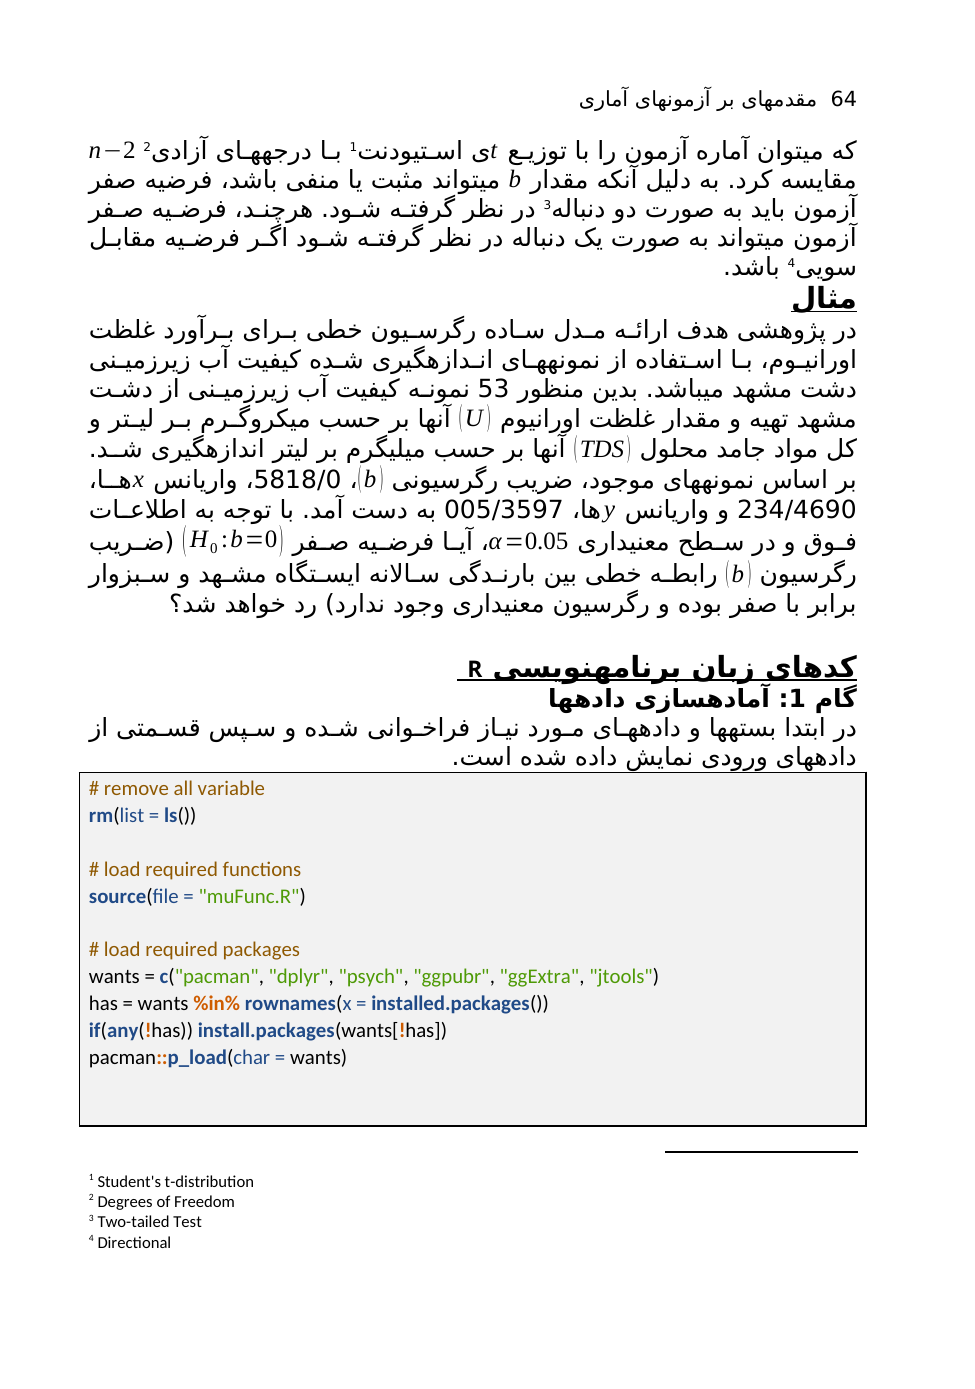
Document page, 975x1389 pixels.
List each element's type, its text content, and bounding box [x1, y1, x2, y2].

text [80, 773, 865, 1125]
text کدهای زبان برنامه‏نویسی R [89, 650, 857, 684]
text در پژوهشی هدف ارائه مدل ساده رگرسیون خطی برای برآورد غلظت اورانیوم، با استفاده از نمونه‏های اندازه‏گیری شده کیفیت آب زیرزمینی دشت مشهد می‏باشد. بدین منظور 53 نمونه کیفیت آب زیرزمینی از دشت مشهد تهیه و مقدار غلظت اورانیوم آن‏ها بر حسب میکروگرم بر لیتر و کل مواد جامد محلول آن‏ها بر حسب میلی‏گرم بر لیتر اندازه‏گیری شد. بر اساس نمونه‏های موجود، ضریب رگرسیونی ، 5818/0، واریانس ها، 234/4690 و واریانس ها، 005/3597 به دست آمد. با توجه به اطلاعات فوق و در سطح معنی‏داری ، آیا فرضیه صفر (ضریب رگرسیون رابطه خطی بین بارندگی سالانه ایستگاه مشهد و سبزوار برابر با صفر بوده و رگرسیون معنی‏داری وجود ندارد) رد خواهد شد؟ [89, 316, 857, 619]
text گام 1: آماده‏سازی داده‏ها [89, 684, 857, 713]
text که می‏توان آماره آزمون را با توزیع ی استیودنت با درجه‏های آزادی مقایسه کرد. به دلیل آنکه مقدار می‏تواند مثبت یا منفی باشد، فرضیه صفر آزمون باید به صورت دو دنباله در نظر گرفته شود. هرچند، فرضیه صفر آزمون می‏تواند به صورت یک دنباله در نظر گرفته شود اگر فرضیه مقابل سویی باشد. [89, 136, 857, 282]
text مثال [89, 282, 857, 316]
text در ابتدا بسته‏‏ها و داده‏های مورد نیاز فراخوانی شده و سپس قسمتی از داده‏های ورودی نمایش داده شده است. [89, 713, 857, 772]
